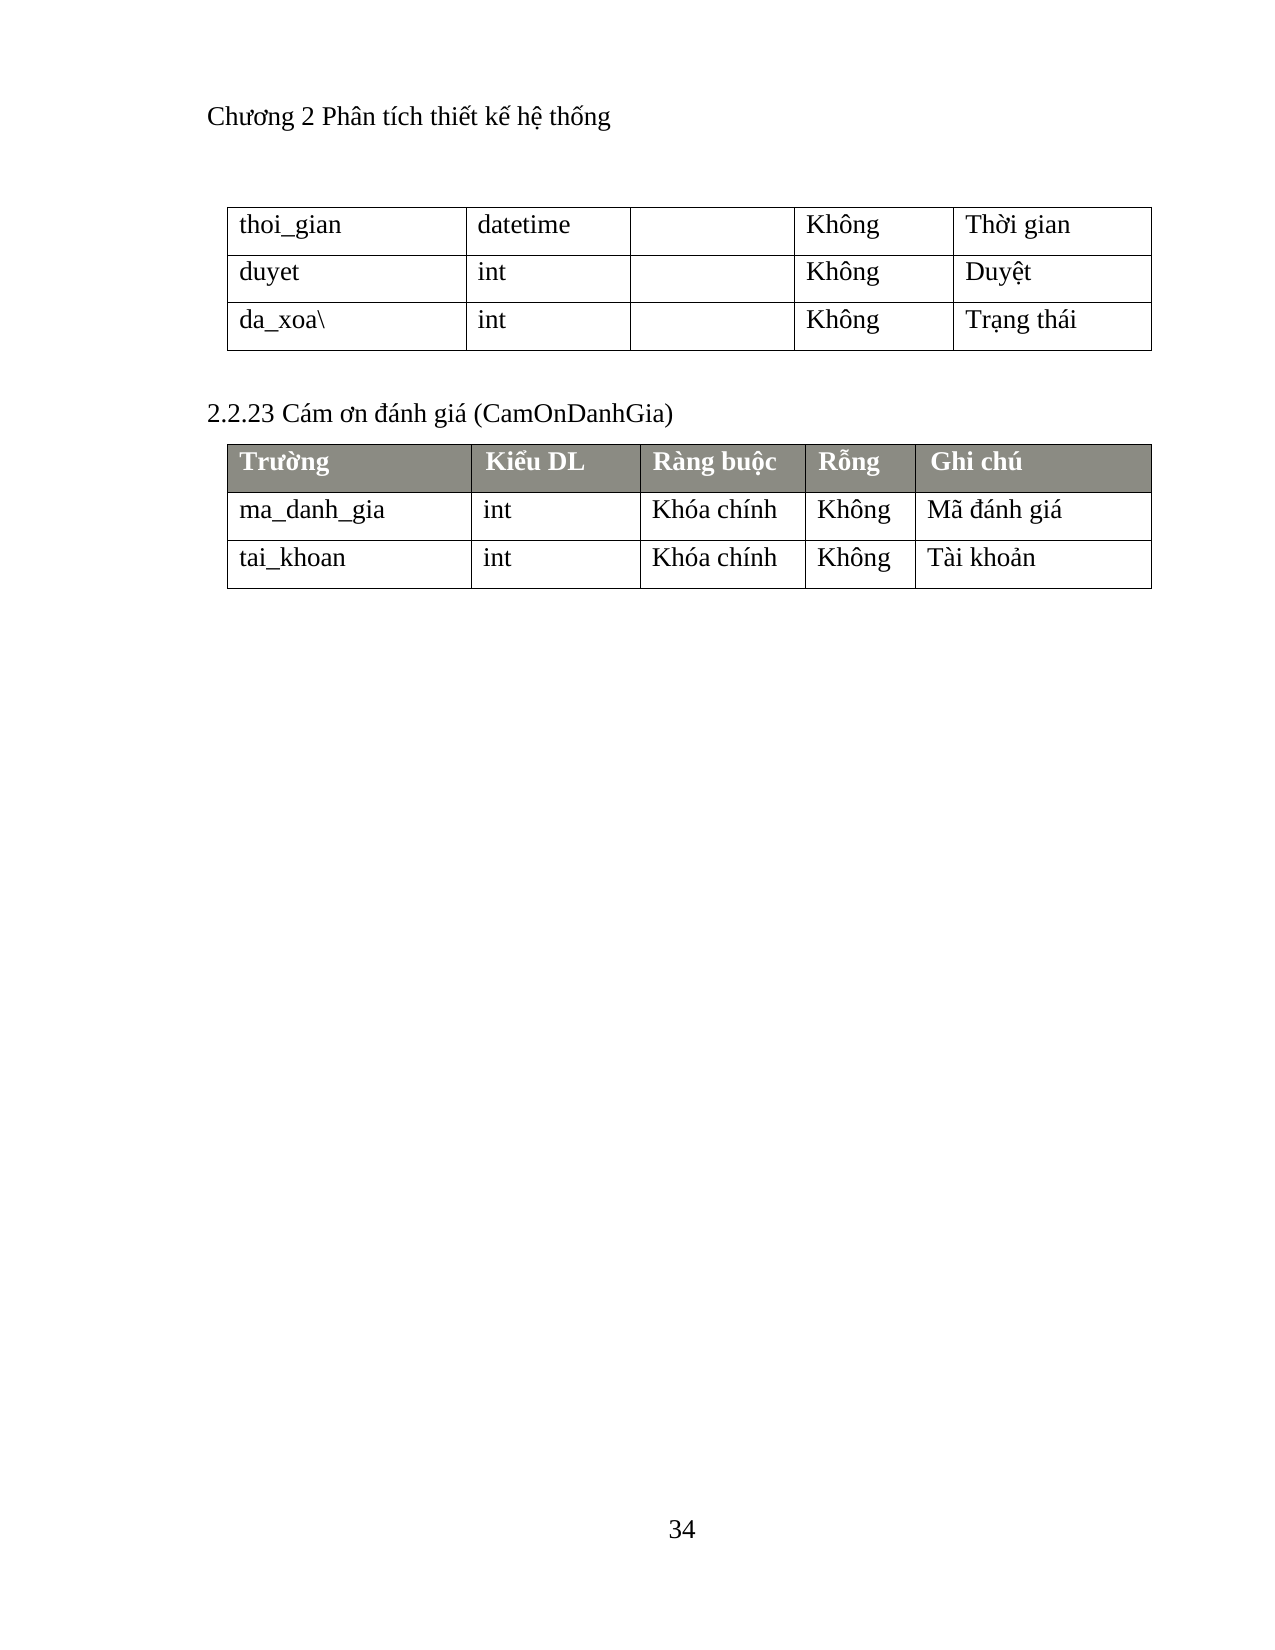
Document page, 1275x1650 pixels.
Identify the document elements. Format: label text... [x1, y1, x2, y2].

table_cell Khóa chính [641, 493, 805, 540]
table_header Rỗng [806, 445, 915, 492]
table_cell Thời gian [954, 208, 1151, 254]
table_cell Tài khoản [916, 541, 1151, 587]
table_cell int [472, 493, 640, 540]
table_header Trường [228, 445, 471, 492]
table_cell Mã đánh giá [916, 493, 1151, 540]
table_cell duyet [228, 256, 466, 302]
table_cell Không [806, 541, 915, 587]
table_header Ràng buộc [641, 445, 805, 492]
table_cell thoi_gian [228, 208, 466, 254]
table_cell [631, 208, 794, 254]
table_cell [631, 256, 794, 302]
table_cell int [467, 256, 630, 302]
table_cell Duyệt [954, 256, 1151, 302]
table_cell ma_danh_gia [228, 493, 471, 540]
table_cell int [467, 303, 630, 350]
table_header Ghi chú [916, 445, 1151, 492]
list Cám ơn đánh giá (CamOnDanhGia) [207, 398, 1157, 429]
table_cell Không [806, 493, 915, 540]
table_cell Không [795, 208, 953, 254]
table_cell [631, 303, 794, 350]
table_cell datetime [467, 208, 630, 254]
table_cell da_xoa\ [228, 303, 466, 350]
table_cell tai_khoan [228, 541, 471, 587]
table_cell Không [795, 303, 953, 350]
table_cell Không [795, 256, 953, 302]
table_cell Khóa chính [641, 541, 805, 587]
table_header Kiểu DL [472, 445, 640, 492]
table_cell int [472, 541, 640, 587]
table_cell Trạng thái [954, 303, 1151, 350]
